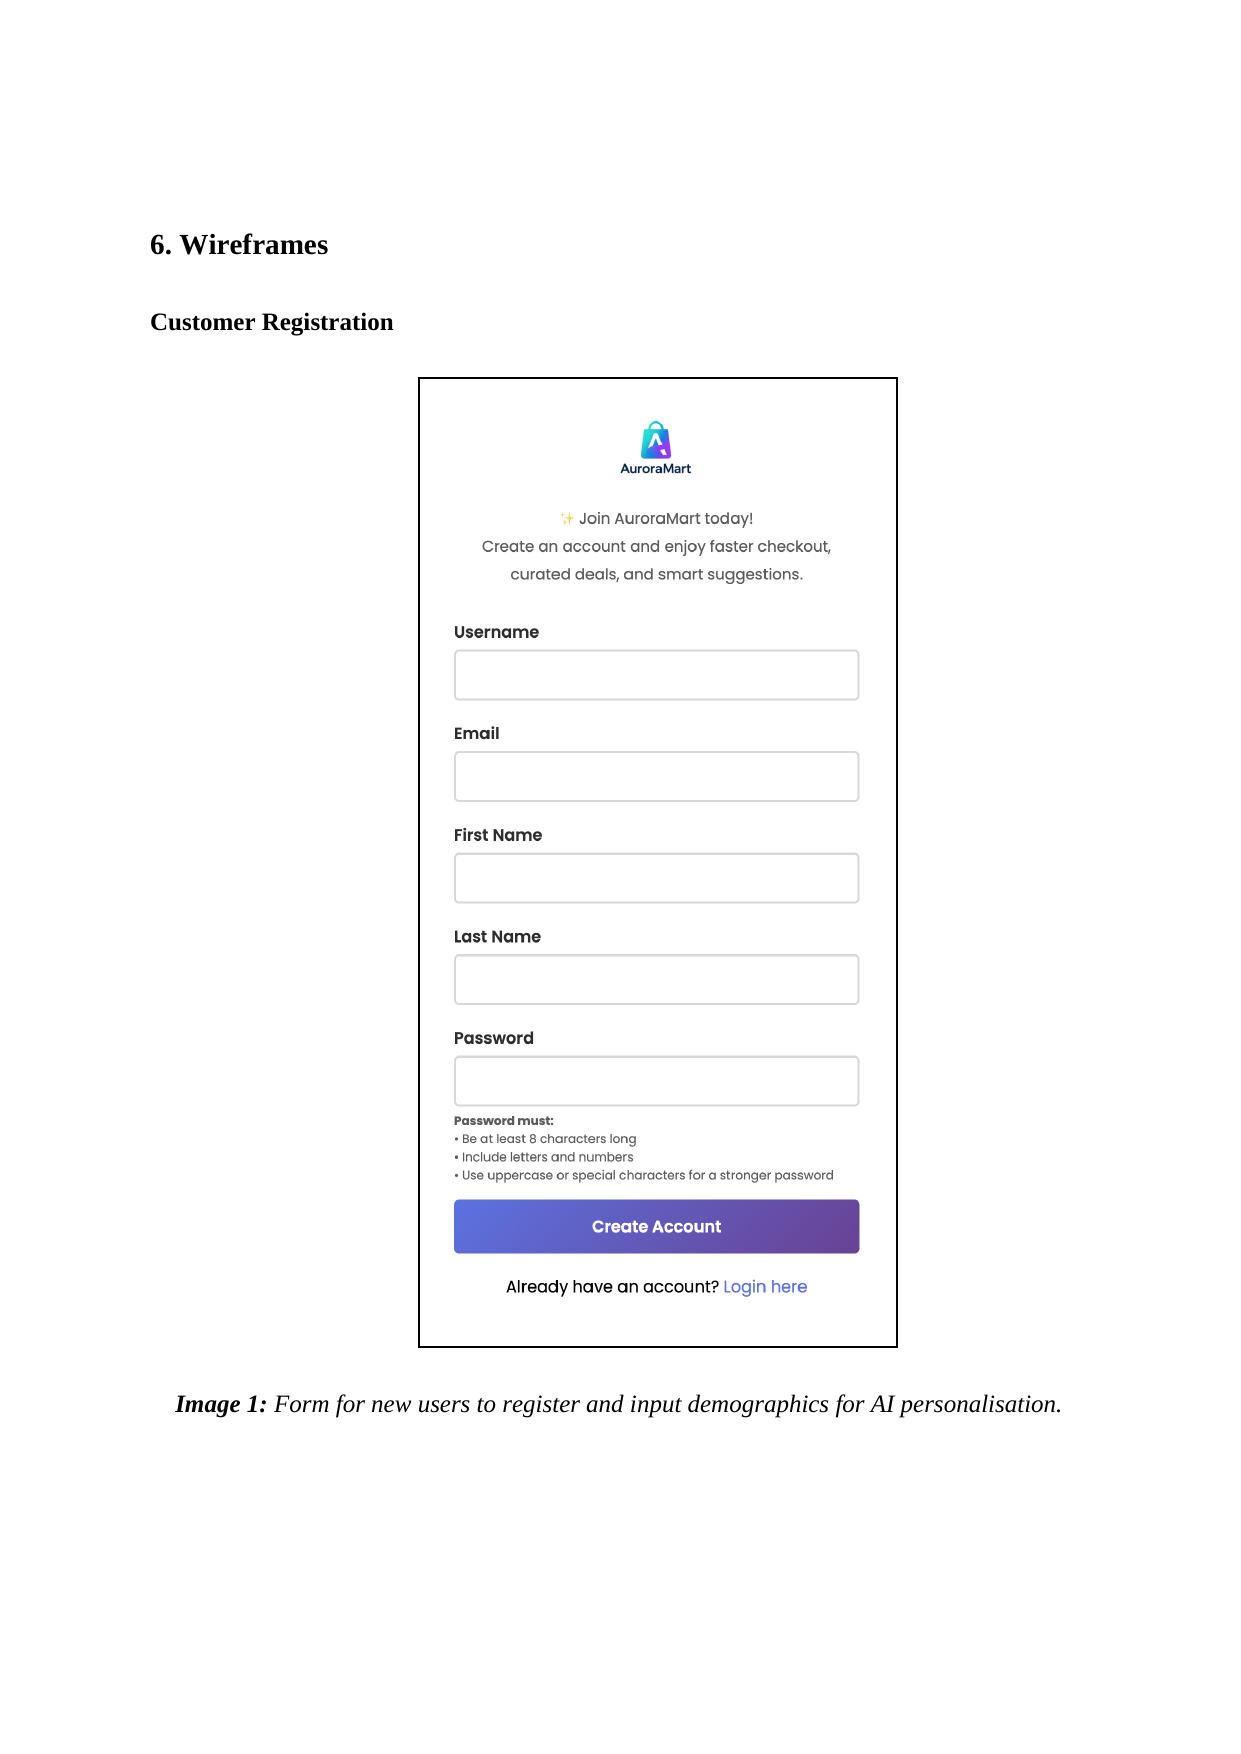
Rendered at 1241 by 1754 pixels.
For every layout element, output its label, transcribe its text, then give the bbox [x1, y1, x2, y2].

subtitle 6. Wireframes [150, 227, 1090, 261]
picture [420, 379, 896, 1346]
text Customer Registration [150, 307, 1090, 336]
text Image 1: Form for new users to register and input demographics for AI personalisation. [150, 1389, 1090, 1418]
